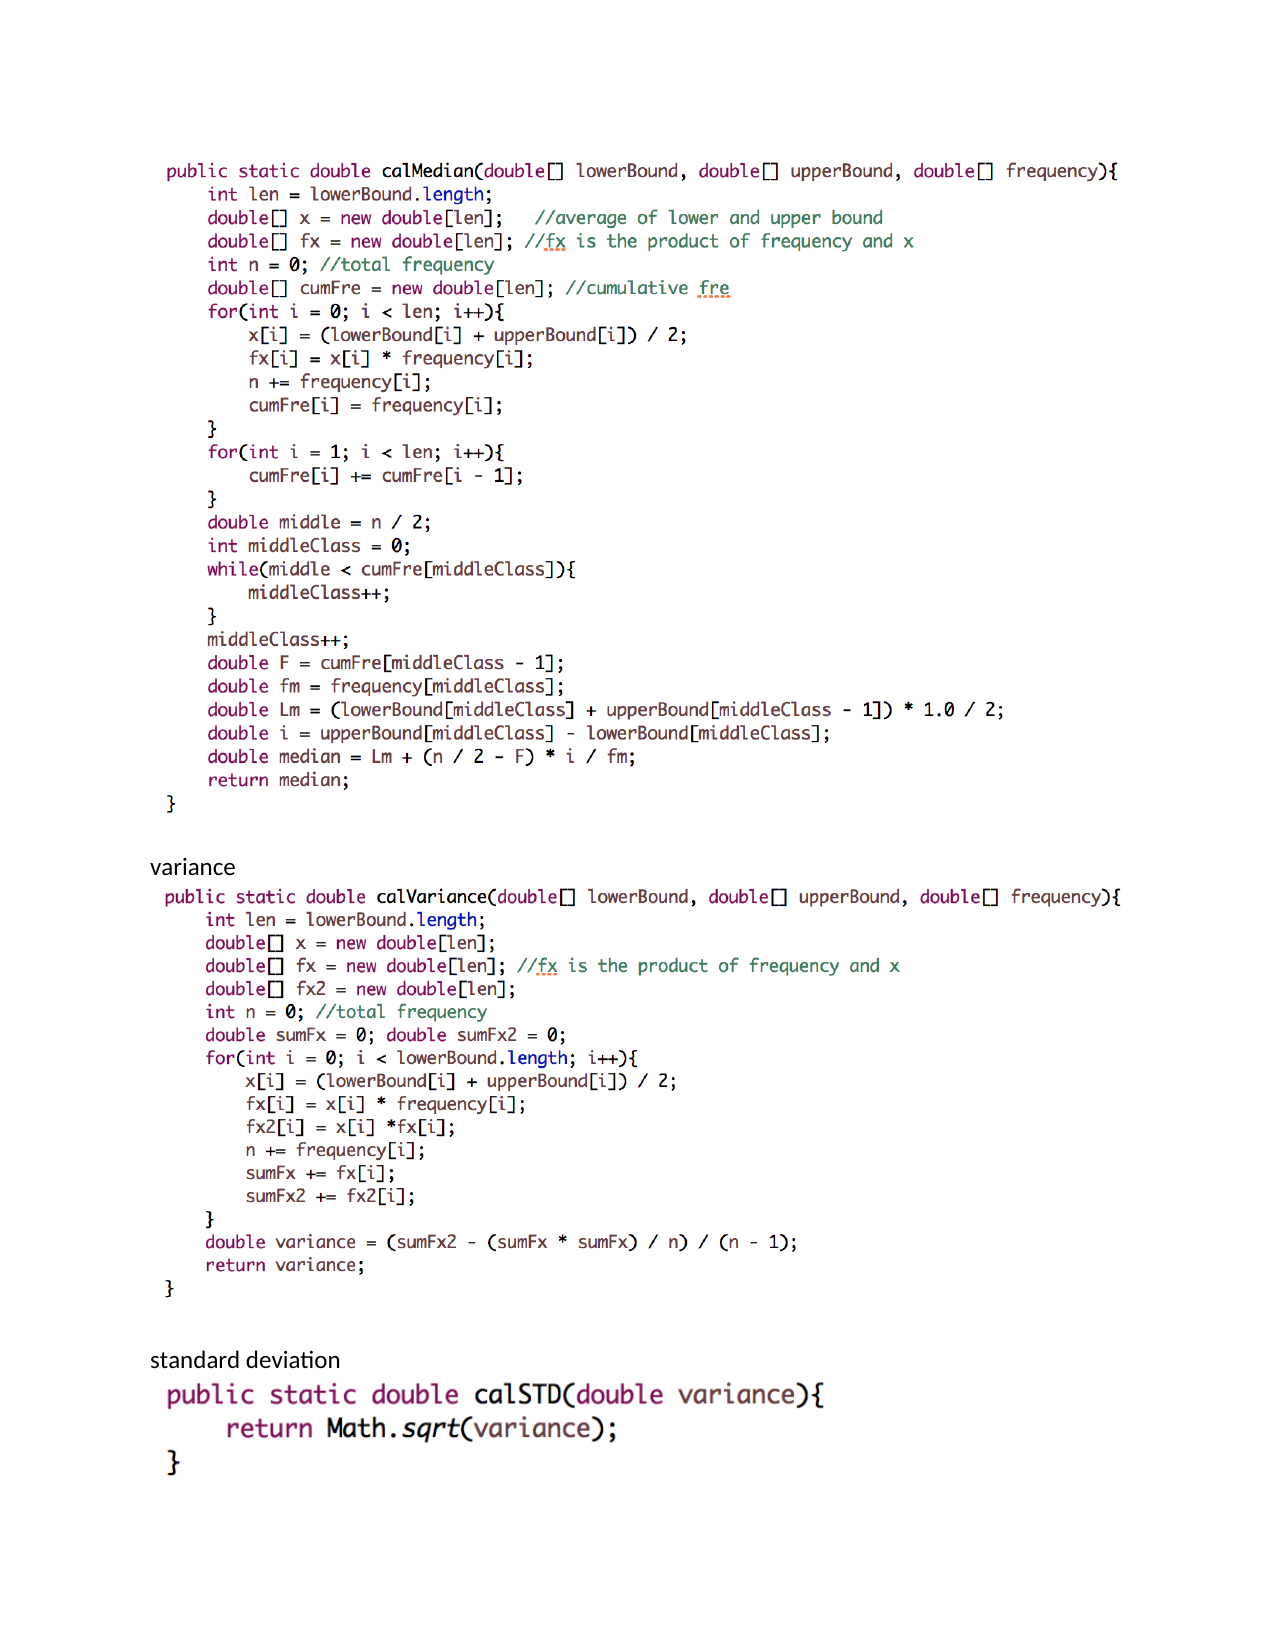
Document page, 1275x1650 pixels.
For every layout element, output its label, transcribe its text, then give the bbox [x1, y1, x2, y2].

picture [150, 1374, 843, 1494]
text standard deviation [150, 1344, 1125, 1375]
text variance [150, 851, 1125, 881]
picture [150, 150, 1125, 821]
picture [150, 881, 1125, 1314]
